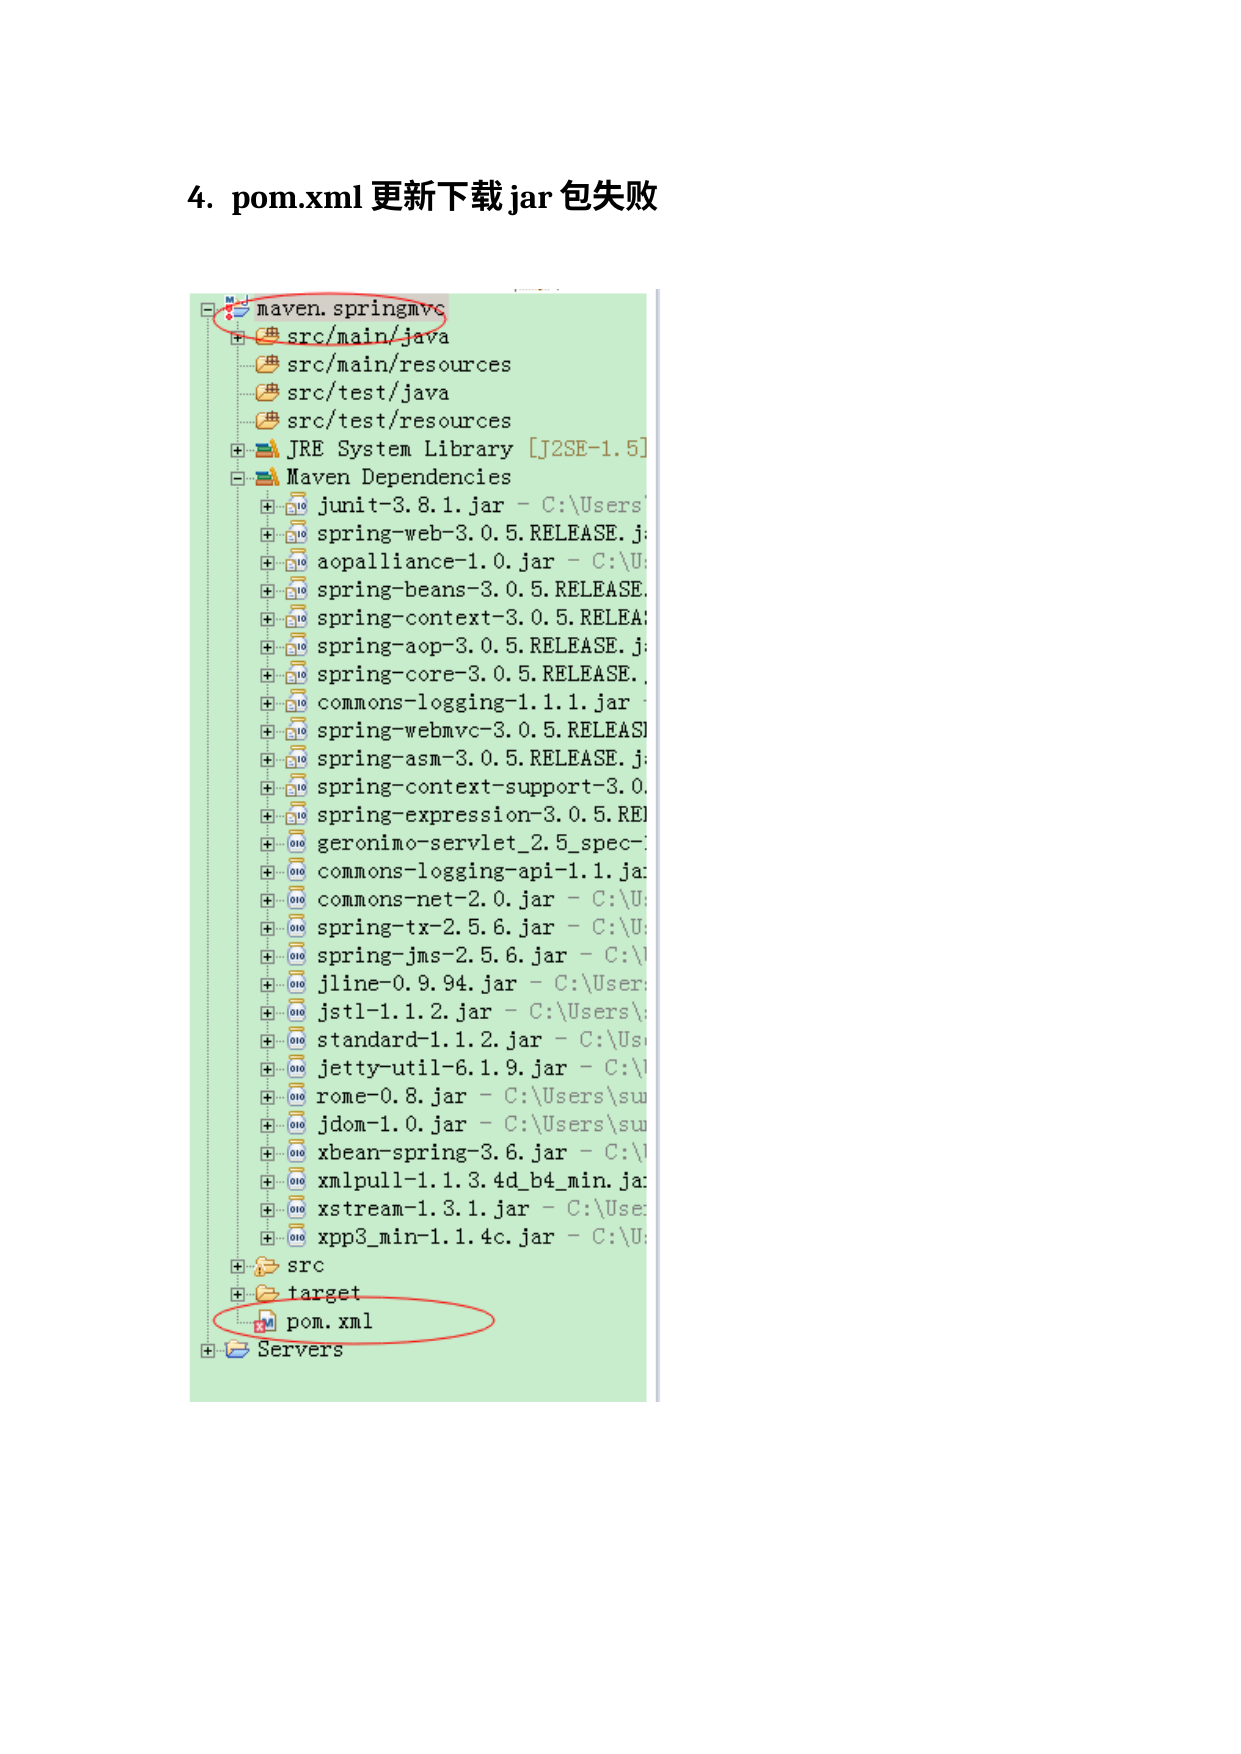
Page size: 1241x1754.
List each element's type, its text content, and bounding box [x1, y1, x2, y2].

picture [187, 289, 661, 1402]
subtitle pom.xml更新下载jar包失败 [187, 162, 1053, 227]
